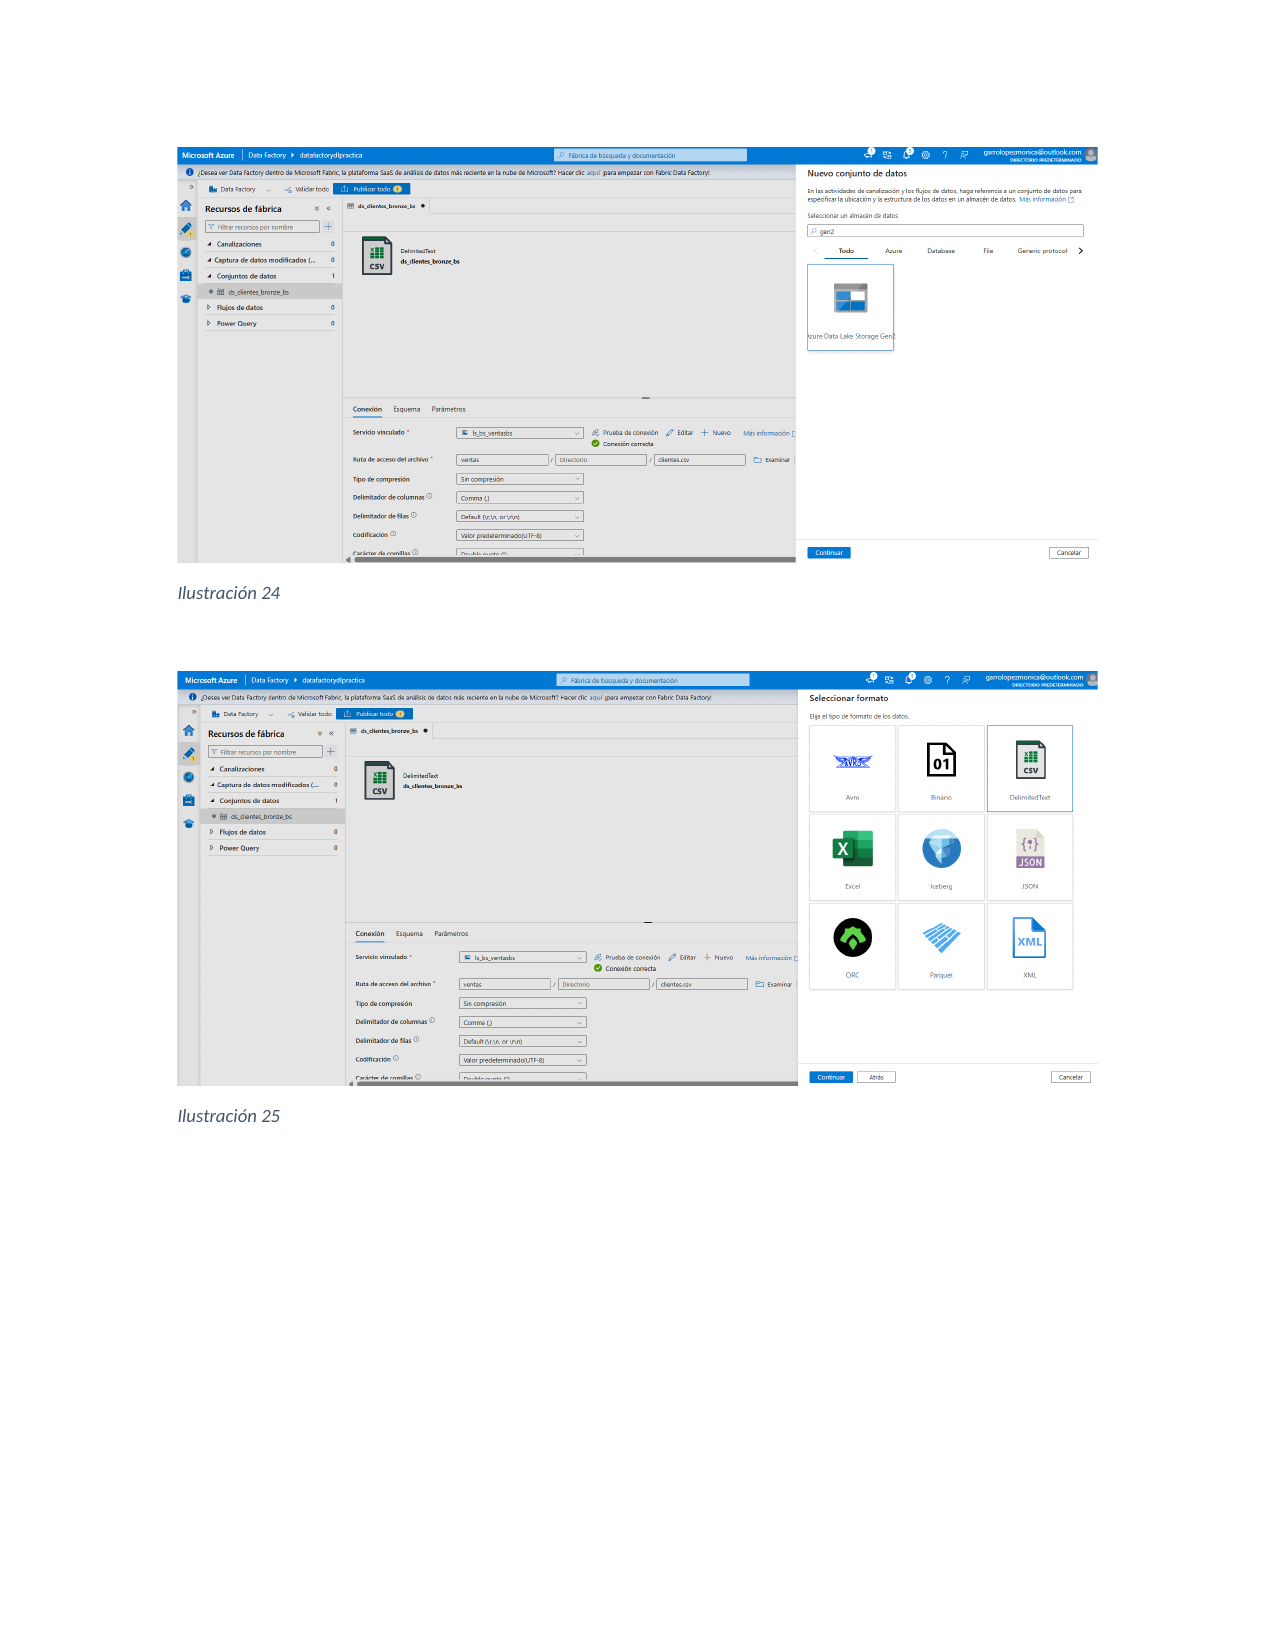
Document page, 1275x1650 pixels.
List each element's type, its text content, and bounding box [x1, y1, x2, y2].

text Ilustración 24 [177, 581, 1098, 604]
picture [177, 147, 1098, 563]
picture [177, 671, 1098, 1086]
text Ilustración 25 [177, 1104, 1098, 1127]
